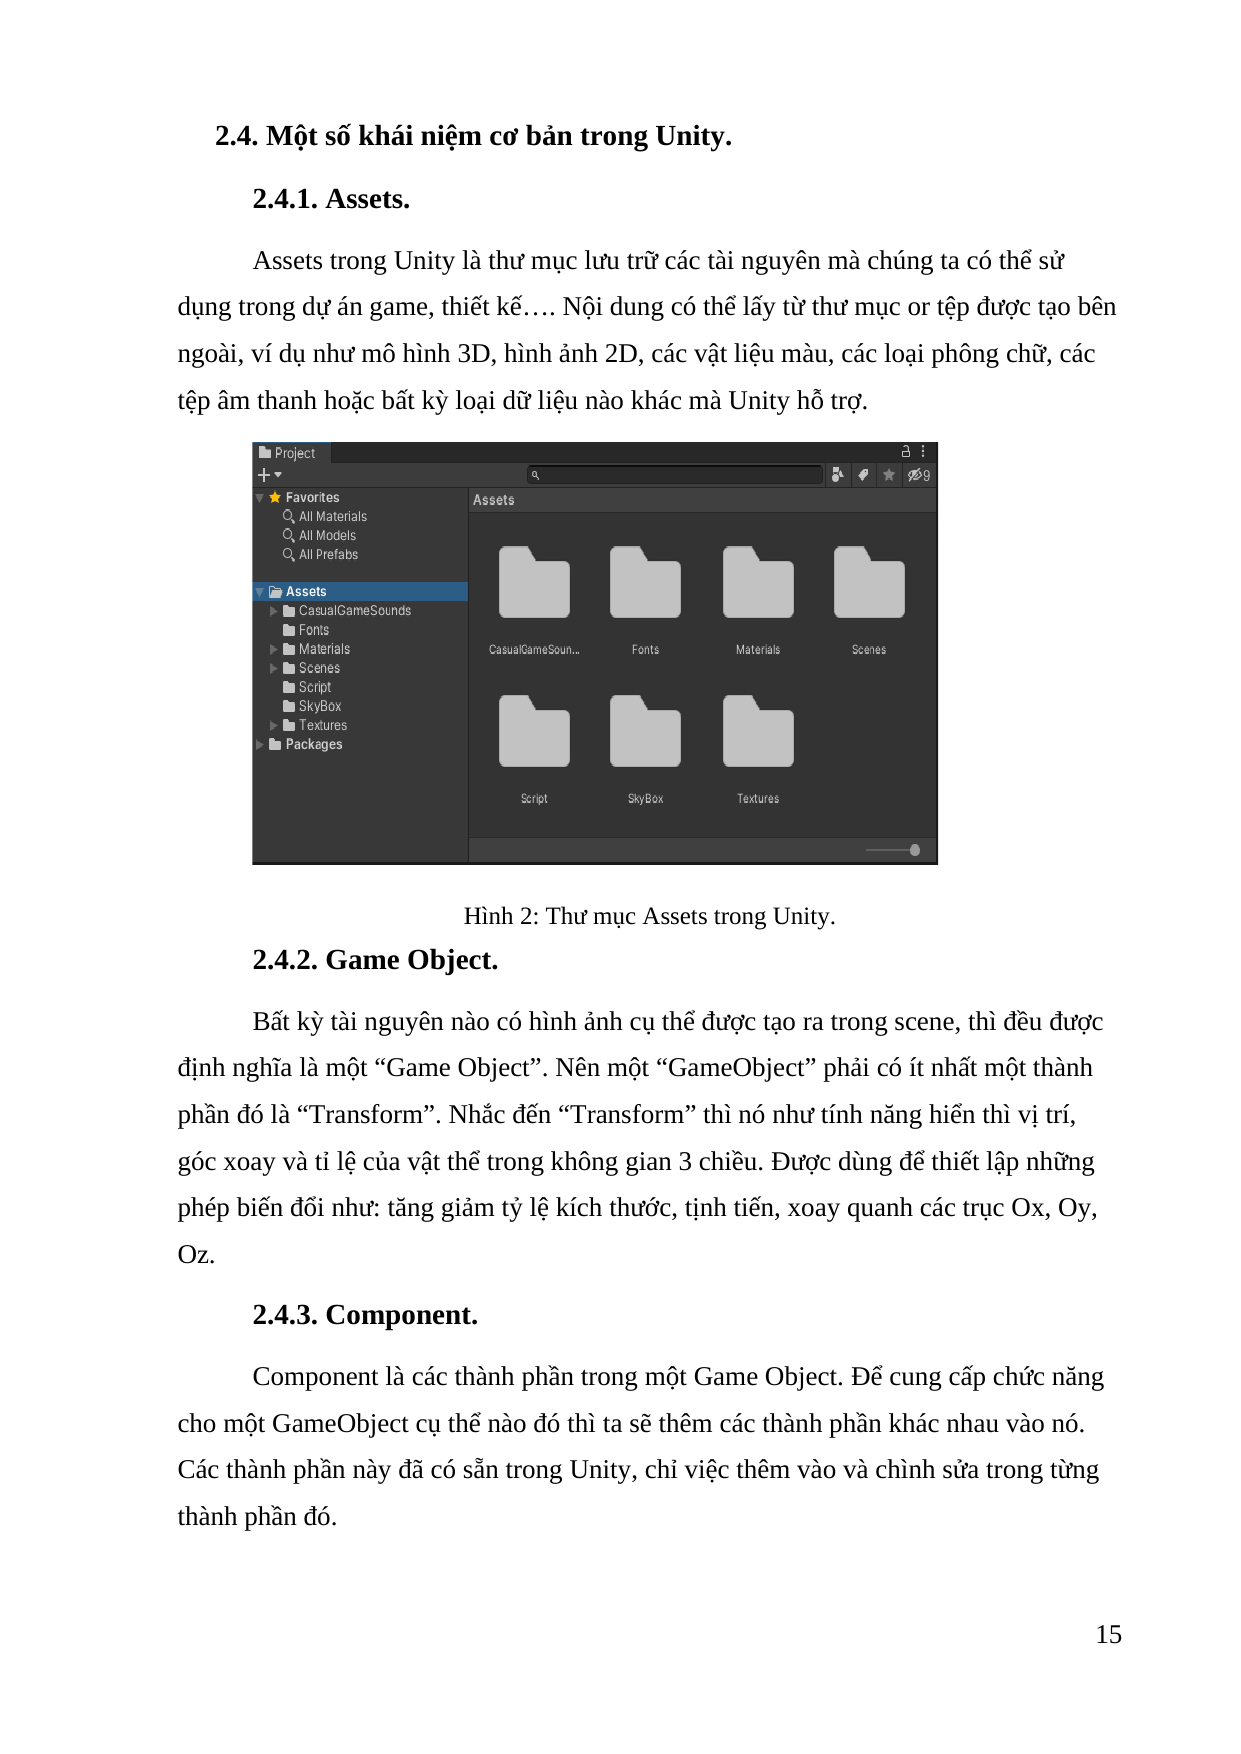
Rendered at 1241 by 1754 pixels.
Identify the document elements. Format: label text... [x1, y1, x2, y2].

text Assets trong Unity là thư mục lưu trữ các tài nguyên mà chúng ta có thể sử dụng trong dự án game, thiết kế…. Nội dung có thể lấy từ thư mục or tệp được tạo bên ngoài, ví dụ như mô hình 3D, hình ảnh 2D, các vật liệu màu, các loại phông chữ, các tệp âm thanh hoặc bất kỳ loại dữ liệu nào khác mà Unity hỗ trợ. [177, 244, 1122, 415]
picture [252, 442, 939, 865]
text Assets. [252, 181, 1122, 214]
text Component. [252, 1297, 1122, 1331]
text Component là các thành phần trong một Game Object. Để cung cấp chức năng cho một GameObject cụ thể nào đó thì ta sẽ thêm các thành phần khác nhau vào nó. Các thành phần này đã có sẵn trong Unity, chỉ việc thêm vào và chình sửa trong từng thành phần đó. [177, 1360, 1122, 1531]
text Game Object. [252, 942, 1122, 976]
text Một số khái niệm cơ bản trong Unity. [215, 118, 1122, 152]
text Hình 2: Thư mục Assets trong Unity. [177, 901, 1122, 929]
text Bất kỳ tài nguyên nào có hình ảnh cụ thể được tạo ra trong scene, thì đều được định nghĩa là một “Game Object”. Nên một “GameObject” phải có ít nhất một thành phần đó là “Transform”. Nhắc đến “Transform” thì nó như tính năng hiển thì vị trí, góc xoay và tỉ lệ của vật thể trong không gian 3 chiều. Được dùng để thiết lập những phép biến đổi như: tăng giảm tỷ lệ kích thước, tịnh tiến, xoay quanh các trục Ox, Oy, Oz. [177, 1005, 1122, 1269]
